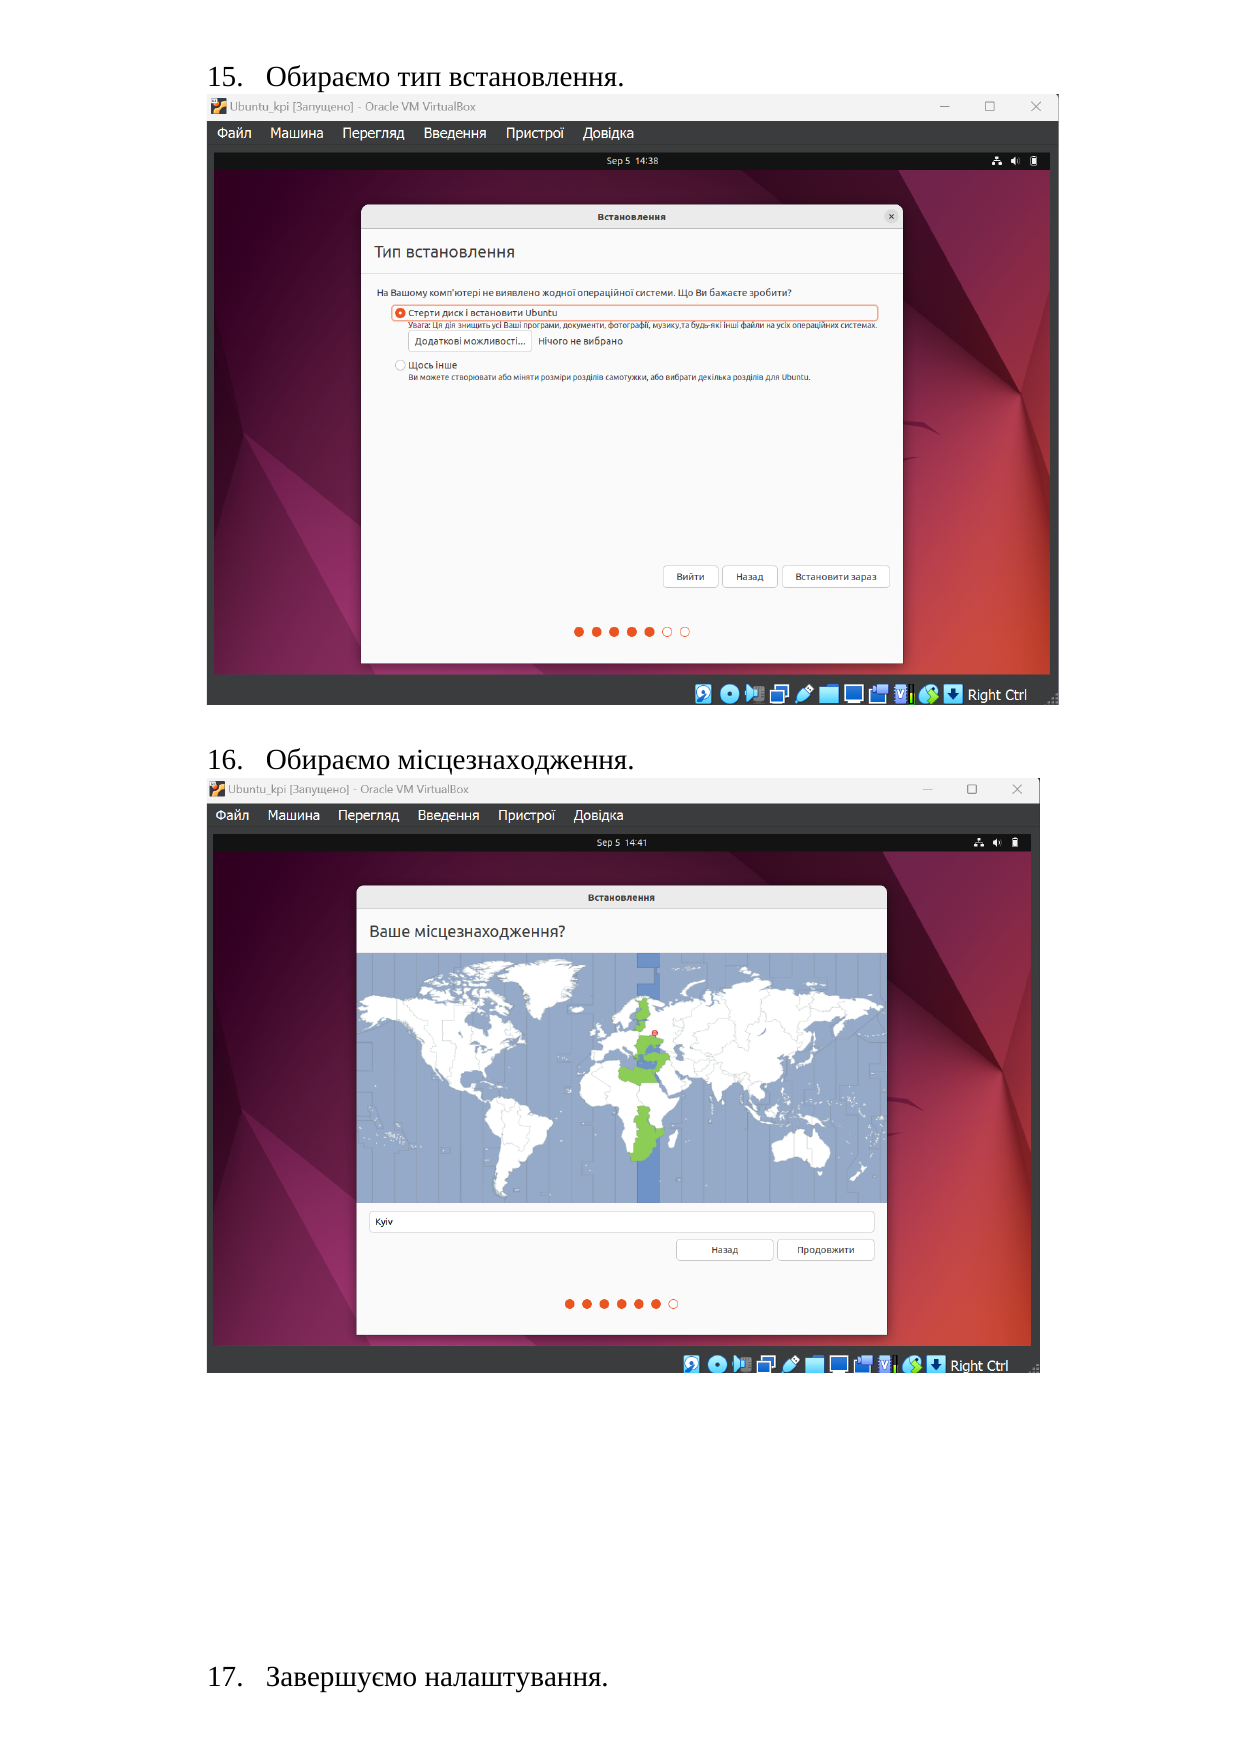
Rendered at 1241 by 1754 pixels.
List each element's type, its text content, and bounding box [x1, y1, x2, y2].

list Обираємо тип встановлення. [118, 59, 1181, 93]
picture [206, 778, 1040, 1373]
picture [206, 94, 1059, 705]
list Обираємо місцезнаходження. [118, 742, 1181, 776]
list Завершуємо налаштування. [118, 1659, 1181, 1692]
